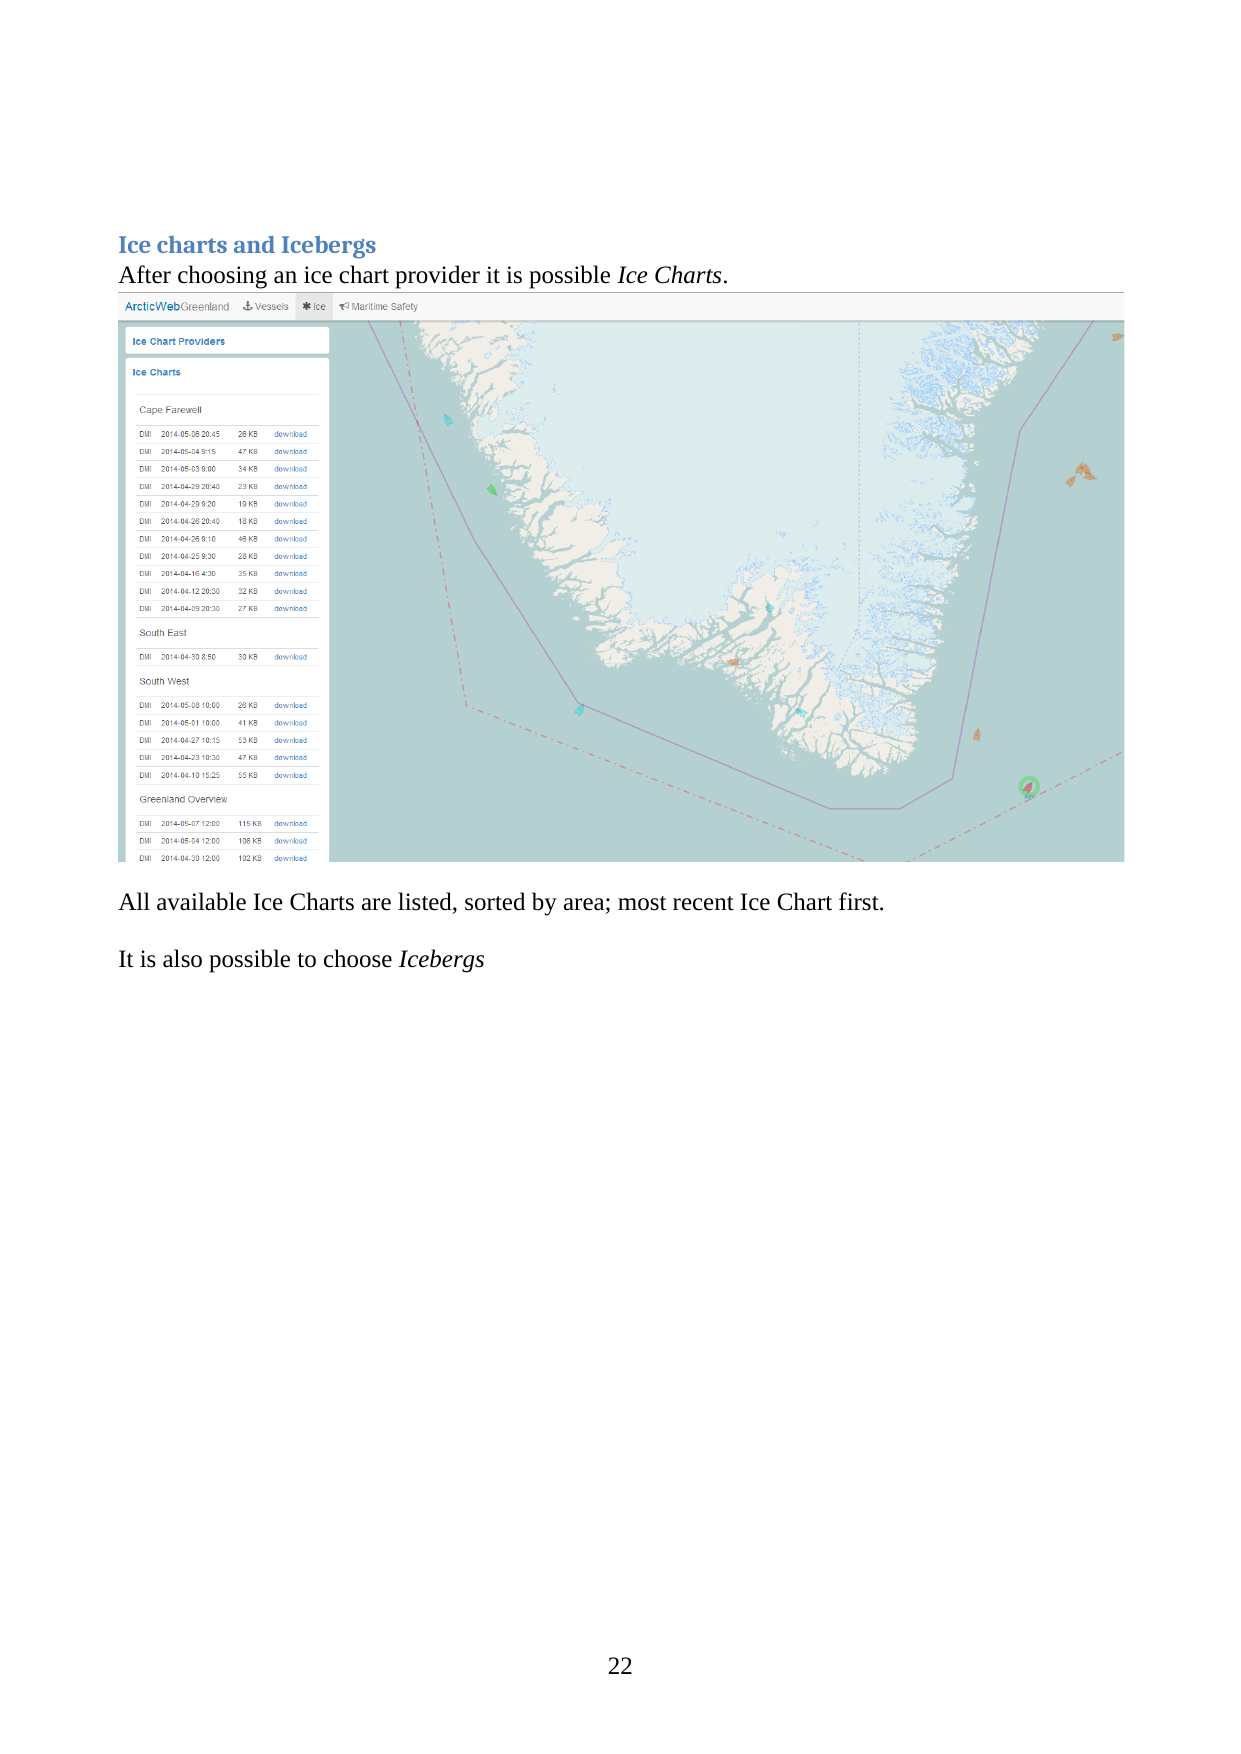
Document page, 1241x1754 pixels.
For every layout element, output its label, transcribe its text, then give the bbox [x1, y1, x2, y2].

text After choosing an ice chart provider it is possible Ice Charts. [118, 260, 1122, 292]
picture [118, 292, 1125, 862]
subtitle Ice charts and Icebergs [118, 231, 1122, 260]
text All available Ice Charts are listed, sorted by area; most recent Ice Chart first. [118, 887, 1122, 915]
text It is also possible to choose Icebergs [118, 944, 1122, 973]
